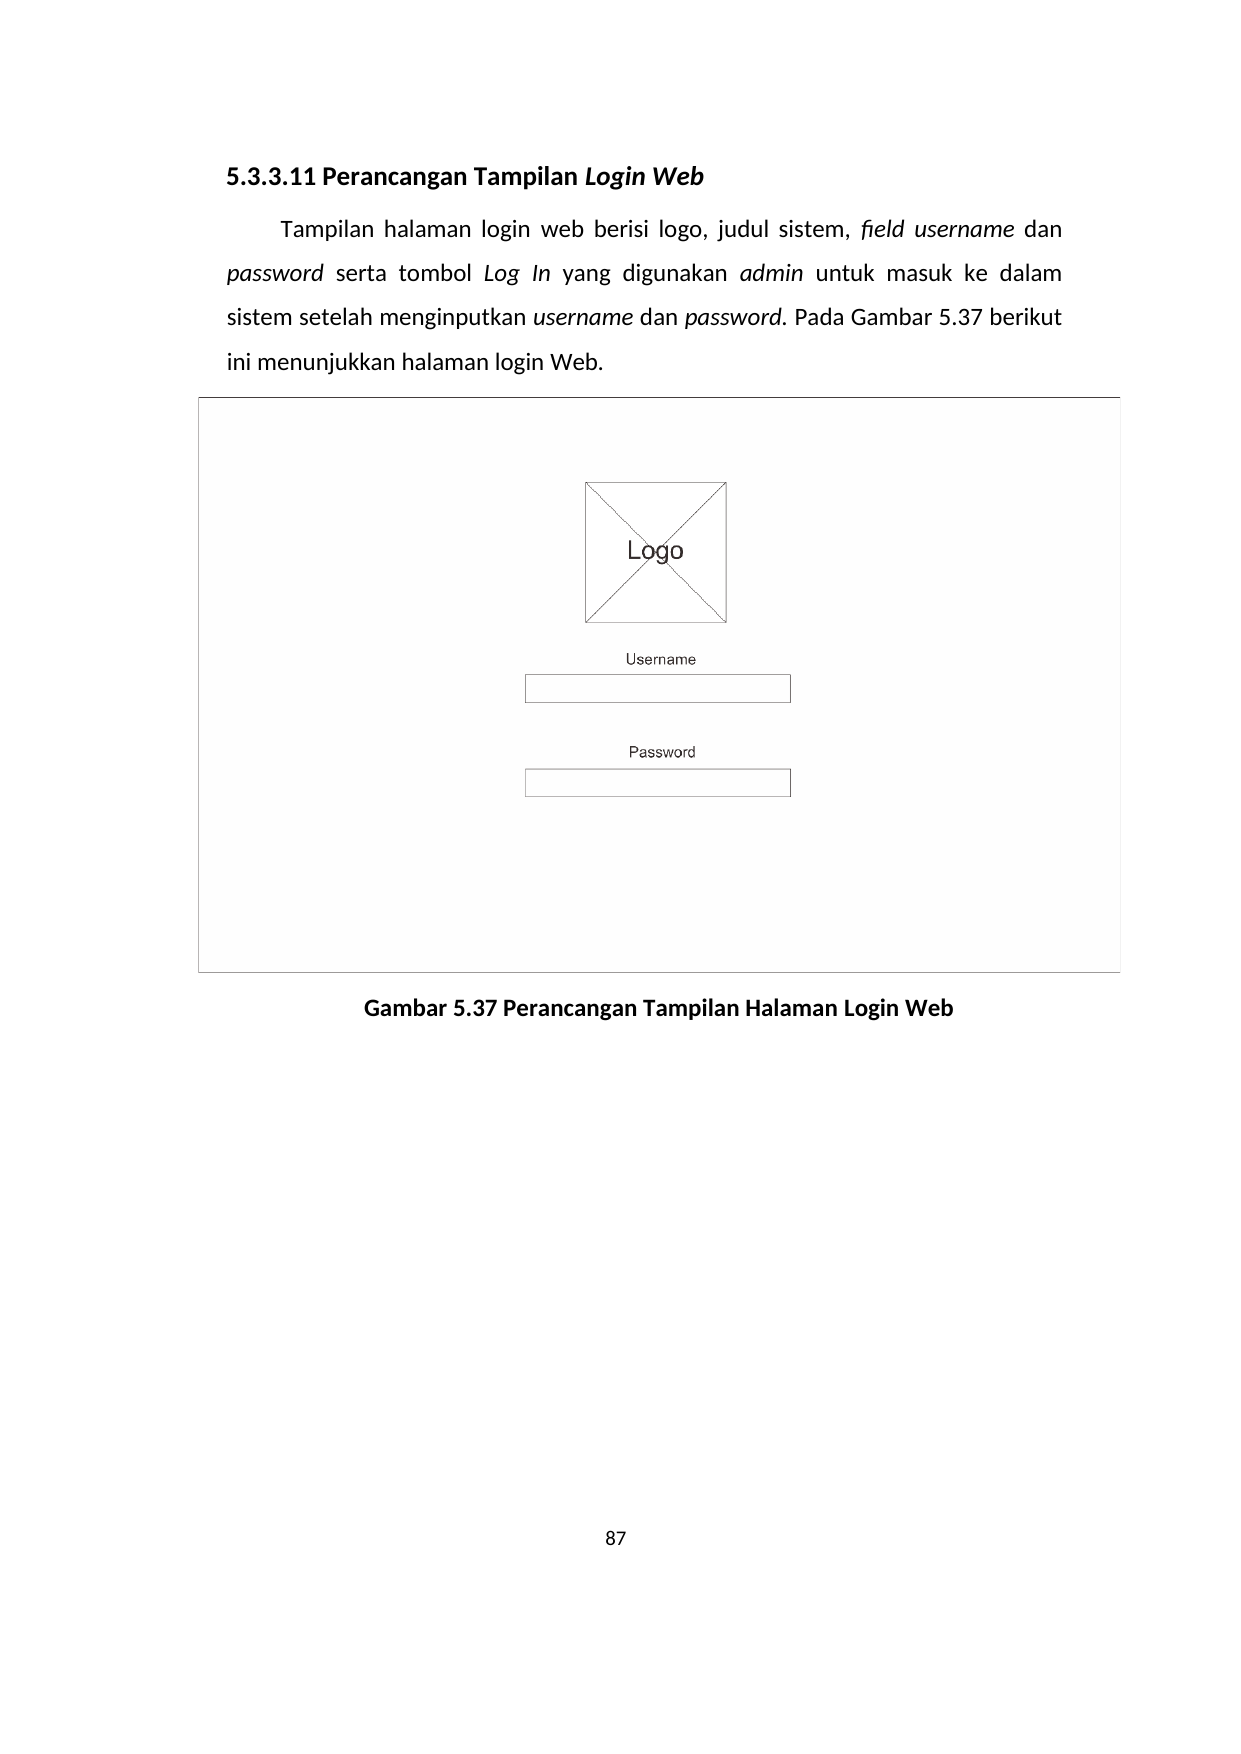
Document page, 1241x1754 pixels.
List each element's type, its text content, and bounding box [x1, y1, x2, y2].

picture [198, 397, 1121, 973]
text Tampilan halaman login web berisi logo, judul sistem, field username dan password serta tombol Log In yang digunakan admin untuk masuk ke dalam sistem setelah menginputkan username dan password. Pada Gambar 5.37 berikut ini menunjukkan halaman login Web. [227, 213, 1062, 376]
subtitle Gambar 5.37 Perancangan Tampilan Halaman Login Web [226, 993, 1092, 1023]
subtitle 5.3.3.11 Perancangan Tampilan Login Web [226, 159, 1092, 192]
